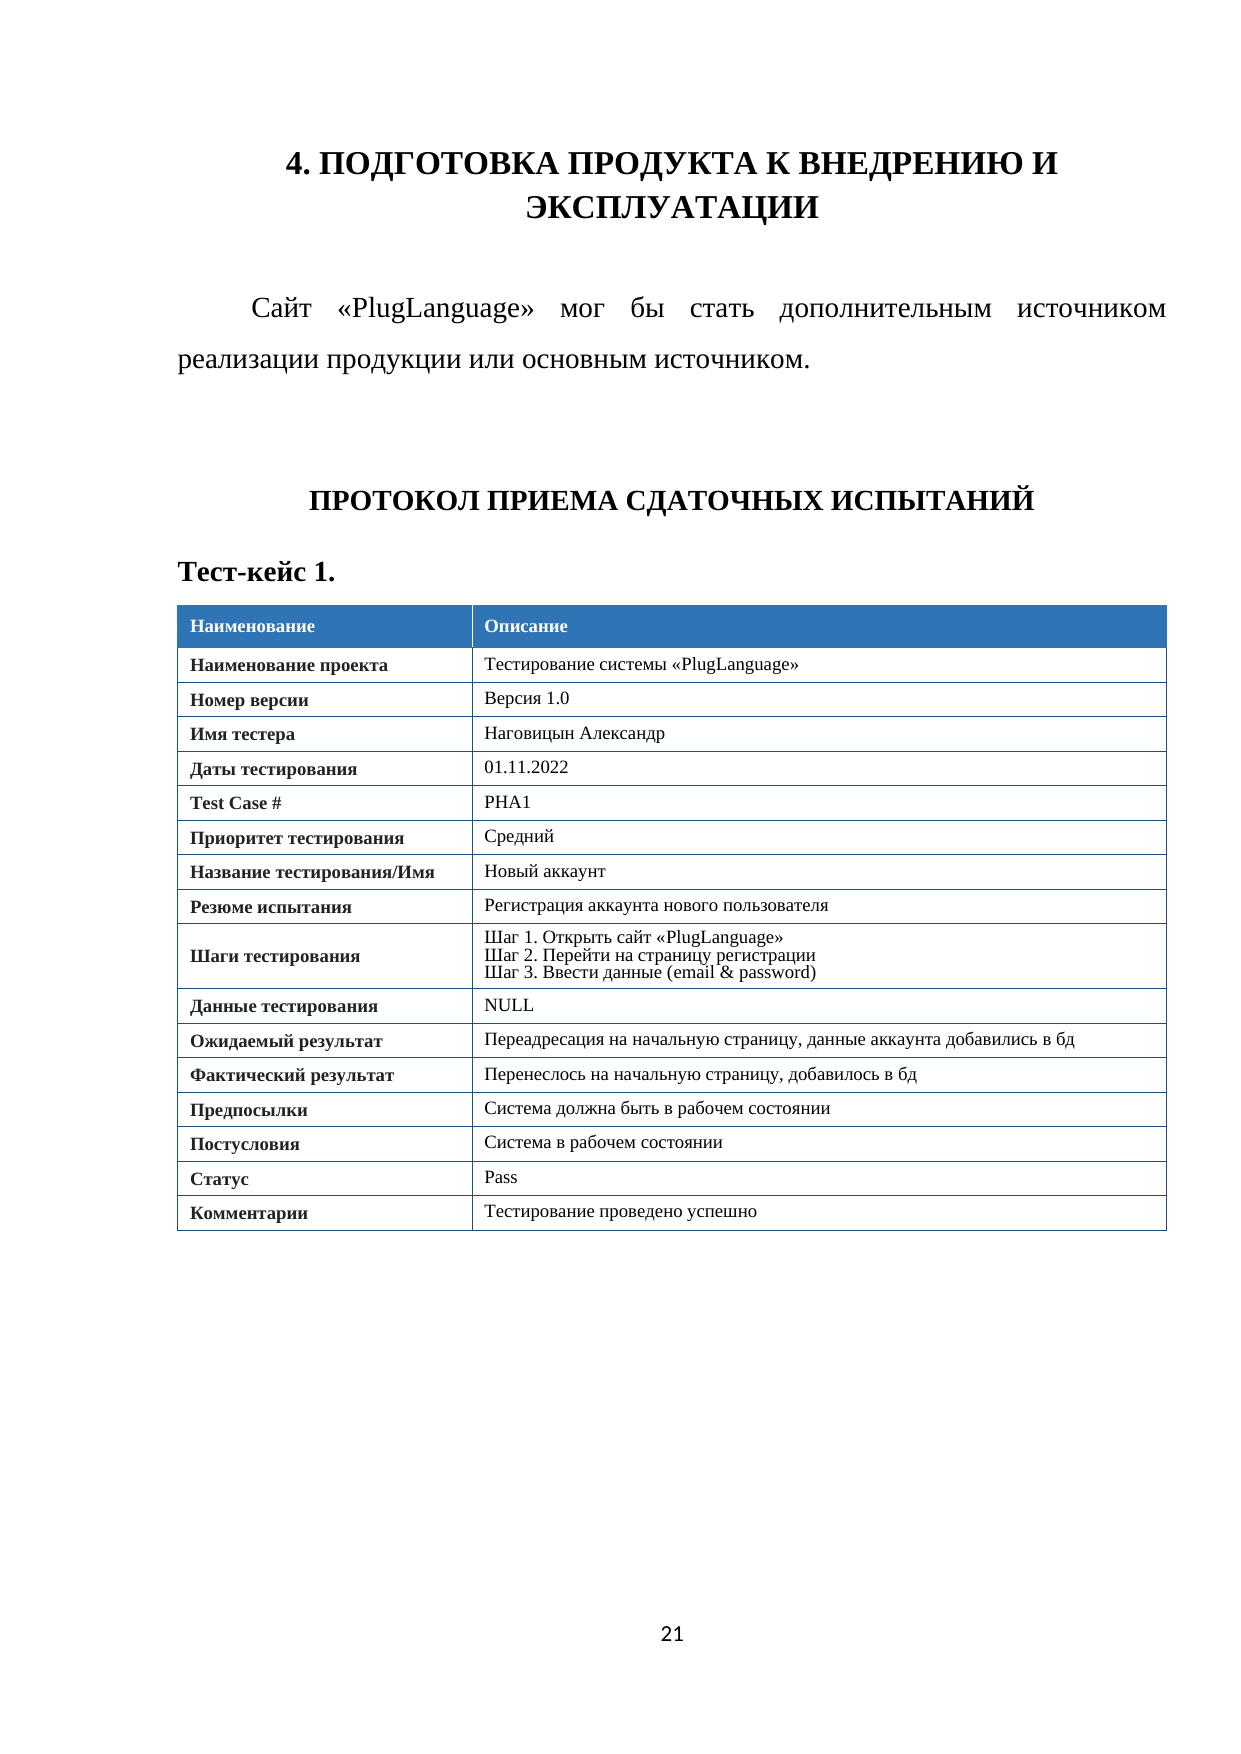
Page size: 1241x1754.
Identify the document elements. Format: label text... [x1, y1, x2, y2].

table_cell Pass [473, 1162, 1166, 1195]
table_cell Регистрация аккаунта нового пользователя [473, 890, 1166, 923]
table_cell Постусловия [178, 1127, 472, 1161]
table_cell Ожидаемый результат [178, 1024, 472, 1057]
table_cell NULL [473, 989, 1166, 1023]
table_cell Комментарии [178, 1196, 472, 1229]
table_cell Статус [178, 1162, 472, 1195]
table_cell Шаг 1. Открыть сайт «PlugLanguage» Шаг 2. Перейти на страницу регистрации Шаг 3. Ввести данные (email & password) [473, 924, 1166, 988]
table_cell Номер версии [178, 683, 472, 716]
table_cell Новый аккаунт [473, 855, 1166, 888]
table_cell Название тестирования/Имя [178, 855, 472, 888]
table_cell Средний [473, 821, 1166, 854]
table_header Описание [473, 605, 1166, 647]
table_cell Версия 1.0 [473, 683, 1166, 716]
table_cell Имя тестера [178, 717, 472, 751]
text ПРОТОКОЛ ПРИЕМА СДАТОЧНЫХ ИСПЫТАНИЙ [177, 483, 1167, 517]
table_cell Приоритет тестирования [178, 821, 472, 854]
table_cell Резюме испытания [178, 890, 472, 923]
table_cell Переадресация на начальную страницу, данные аккаунта добавились в бд [473, 1024, 1166, 1057]
table_cell Test Case # [178, 786, 472, 819]
table_cell Фактический результат [178, 1058, 472, 1092]
table_cell 01.11.2022 [473, 752, 1166, 785]
table_cell Система должна быть в рабочем состоянии [473, 1093, 1166, 1126]
table_cell Система в рабочем состоянии [473, 1127, 1166, 1161]
table_cell Шаги тестирования [178, 924, 472, 988]
table_cell Перенеслось на начальную страницу, добавилось в бд [473, 1058, 1166, 1092]
text Тест-кейс 1. [177, 554, 1167, 588]
text Сайт «PlugLanguage» мог бы стать дополнительным источником реализации продукции или основным источником. [177, 291, 1167, 374]
table_cell Даты тестирования [178, 752, 472, 785]
table_cell Наговицын Александр [473, 717, 1166, 751]
table_cell Наименование проекта [178, 648, 472, 682]
table_cell Данные тестирования [178, 989, 472, 1023]
table_cell Тестирование системы «PlugLanguage» [473, 648, 1166, 682]
table_header Наименование [178, 605, 472, 647]
subtitle 4. ПОДГОТОВКА ПРОДУКТА К ВНЕДРЕНИЮ И ЭКСПЛУАТАЦИИ [177, 143, 1167, 226]
table_cell Тестирование проведено успешно [473, 1196, 1166, 1229]
table_cell РНА1 [473, 786, 1166, 819]
table_cell Предпосылки [178, 1093, 472, 1126]
